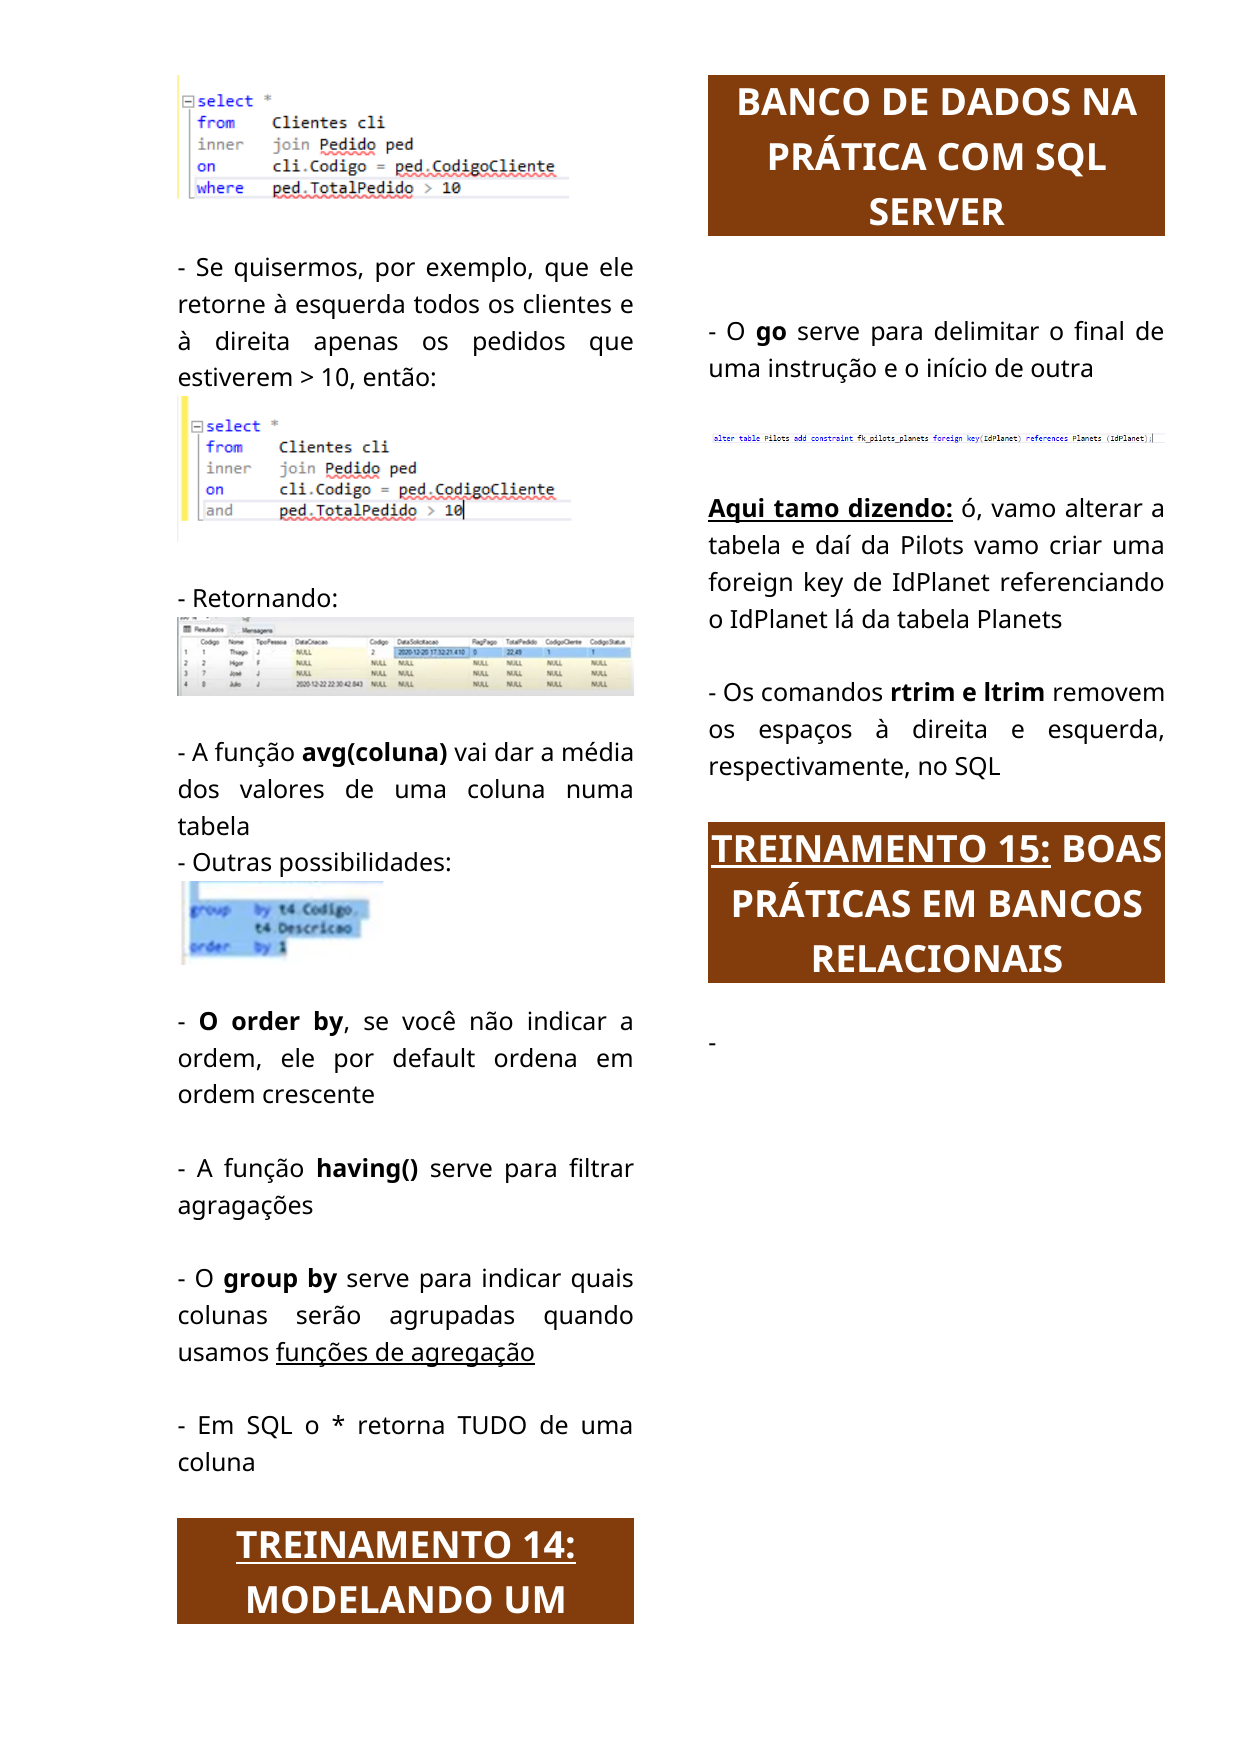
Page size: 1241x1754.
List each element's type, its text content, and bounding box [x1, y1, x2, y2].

text TREINAMENTO 14: MODELANDO UM BANCO DE DADOS NA PRÁTICA COM SQL SERVER [177, 1518, 634, 1624]
text TREINAMENTO 15: BOAS PRÁTICAS EM BANCOS RELACIONAIS [708, 822, 1165, 983]
text - [708, 1024, 1165, 1058]
picture [177, 881, 384, 965]
text - A função having() serve para filtrar agragações [177, 1151, 634, 1221]
text - Outras possibilidades: [177, 845, 634, 879]
picture [708, 424, 1165, 449]
text - O group by serve para indicar quais colunas serão agrupadas quando usamos funções de agregação [177, 1261, 634, 1368]
picture [177, 396, 572, 542]
text - Se quisermos, por exemplo, que ele retorne à esquerda todos os clientes e à direita apenas os pedidos que estiverem > 10, então: [177, 249, 634, 394]
picture [177, 75, 570, 211]
text - Em SQL o * retorna TUDO de uma coluna [177, 1408, 634, 1479]
text - A função avg(coluna) vai dar a média dos valores de uma coluna numa tabela [177, 735, 634, 842]
text - O go serve para delimitar o final de uma instrução e o início de outra [708, 314, 1165, 385]
text TREINAMENTO 14: MODELANDO UM BANCO DE DADOS NA PRÁTICA COM SQL SERVER [708, 75, 1165, 236]
text - O order by, se você não indicar a ordem, ele por default ordena em ordem crescente [177, 1003, 634, 1111]
text Aqui tamo dizendo: ó, vamo alterar a tabela e daí da Pilots vamo criar uma foreign key de IdPlanet referenciando o IdPlanet lá da tabela Planets [708, 491, 1165, 636]
picture [177, 617, 635, 696]
text - Retornando: [177, 581, 634, 615]
text - Os comandos rtrim e ltrim removem os espaços à direita e esquerda, respectivamente, no SQL [708, 675, 1165, 783]
